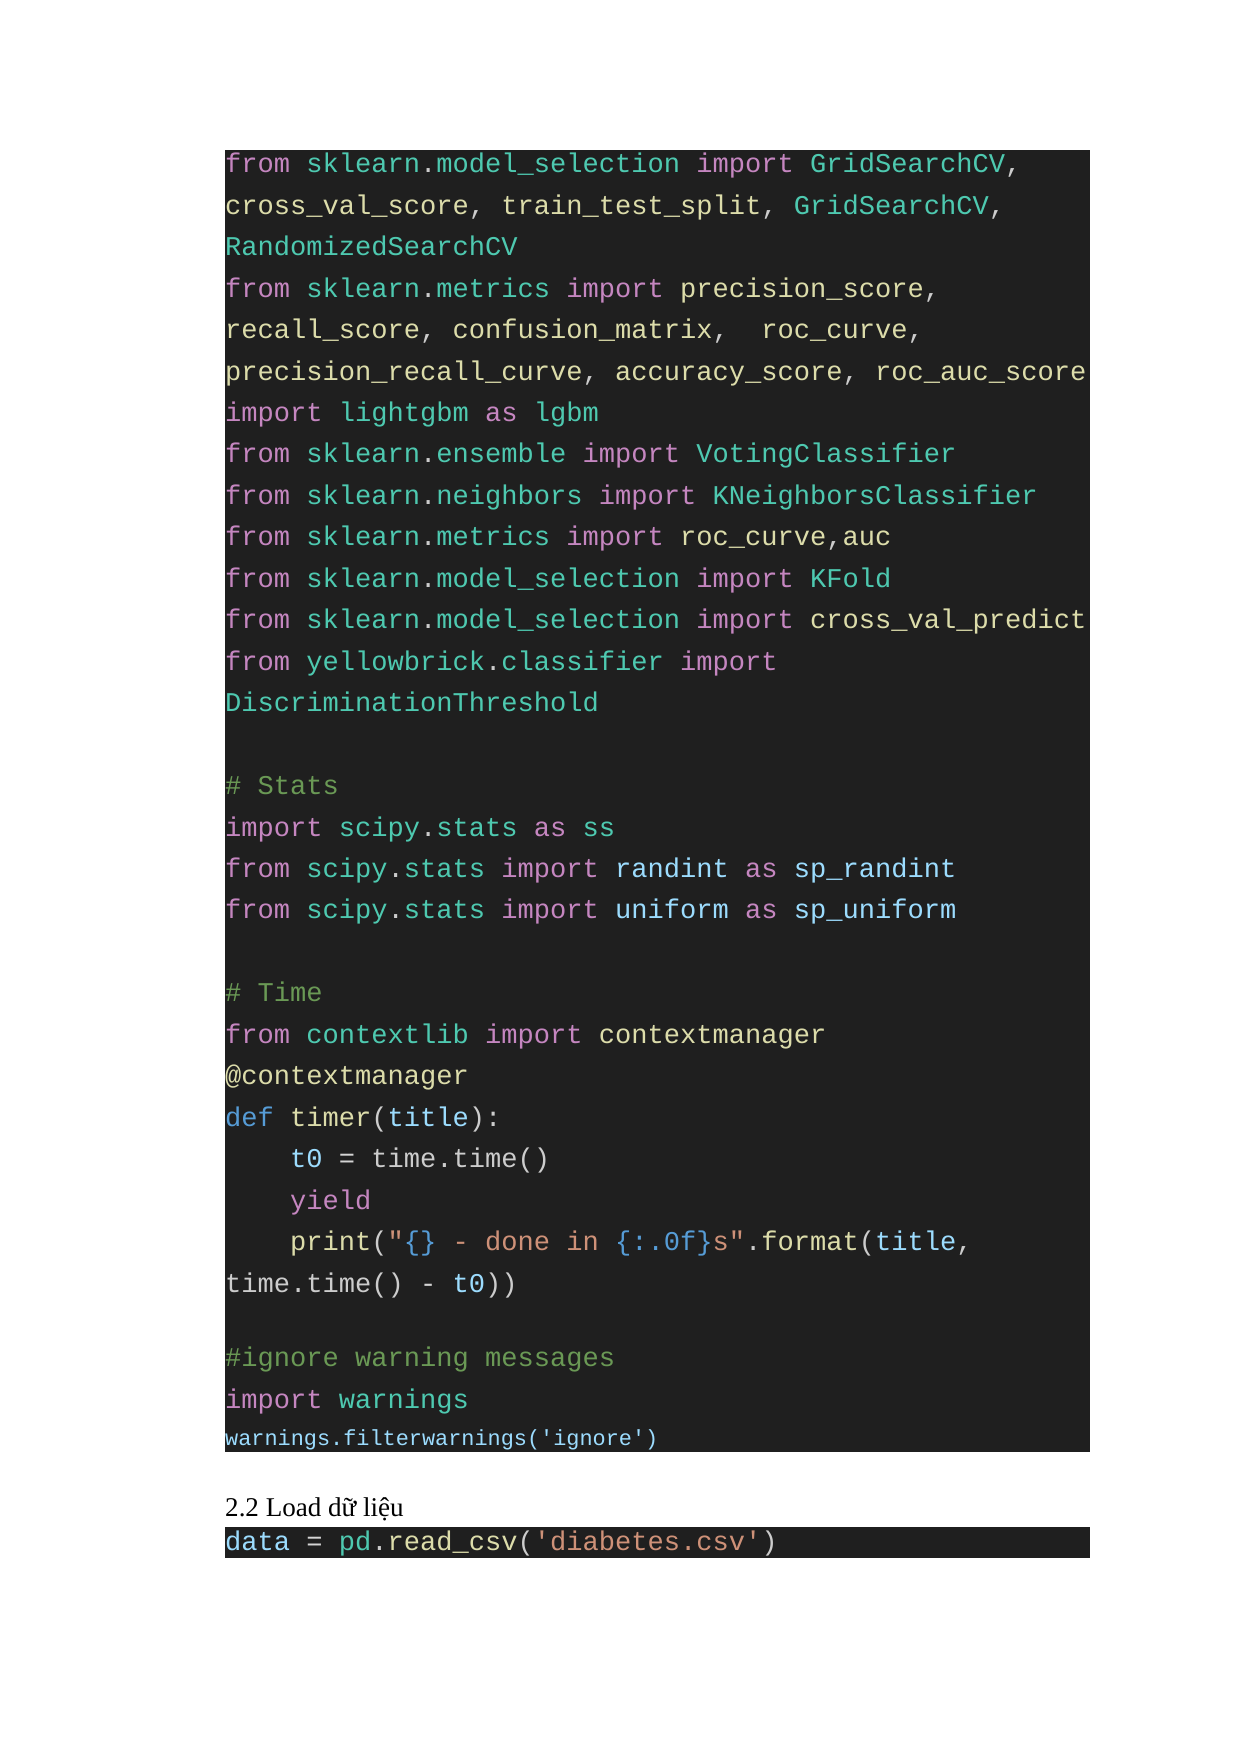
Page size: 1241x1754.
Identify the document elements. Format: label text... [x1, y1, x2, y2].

text # Stats [225, 772, 1090, 803]
text import scipy.stats as ss [225, 813, 1090, 844]
text from yellowbrick.classifier import DiscriminationThreshold [225, 647, 1090, 720]
text from sklearn.ensemble import VotingClassifier [225, 440, 1090, 471]
text t0 = time.time() [225, 1145, 1090, 1176]
text print("{} - done in {:.0f}s".format(title, time.time() - t0)) [225, 1228, 1090, 1300]
text from scipy.stats import randint as sp_randint [225, 855, 1090, 886]
text from sklearn.model_selection import KFold [225, 564, 1090, 595]
text from sklearn.metrics import roc_curve,auc [225, 523, 1090, 554]
text warnings.filterwarnings('ignore') [225, 1427, 1090, 1452]
text @contextmanager [225, 1062, 1090, 1093]
text data = pd.read_csv('diabetes.csv') [225, 1527, 1090, 1558]
text 2.2 Load dữ liệu [150, 1492, 1090, 1523]
text from sklearn.neighbors import KNeighborsClassifier [225, 482, 1090, 512]
text from sklearn.model_selection import cross_val_predict [225, 606, 1090, 637]
text from sklearn.metrics import precision_score, recall_score, confusion_matrix, roc_curve, precision_recall_curve, accuracy_score, roc_auc_score [225, 274, 1090, 388]
text from sklearn.model_selection import GridSearchCV, cross_val_score, train_test_split, GridSearchCV, RandomizedSearchCV [225, 150, 1090, 264]
text from contextlib import contextmanager [225, 1021, 1090, 1051]
text from scipy.stats import uniform as sp_uniform [225, 896, 1090, 927]
text def timer(title): [225, 1103, 1090, 1134]
text # Time [225, 979, 1090, 1010]
text #ignore warning messages [225, 1344, 1090, 1375]
text yield [225, 1186, 1090, 1217]
text import lightgbm as lgbm [225, 399, 1090, 429]
text import warnings [225, 1386, 1090, 1416]
